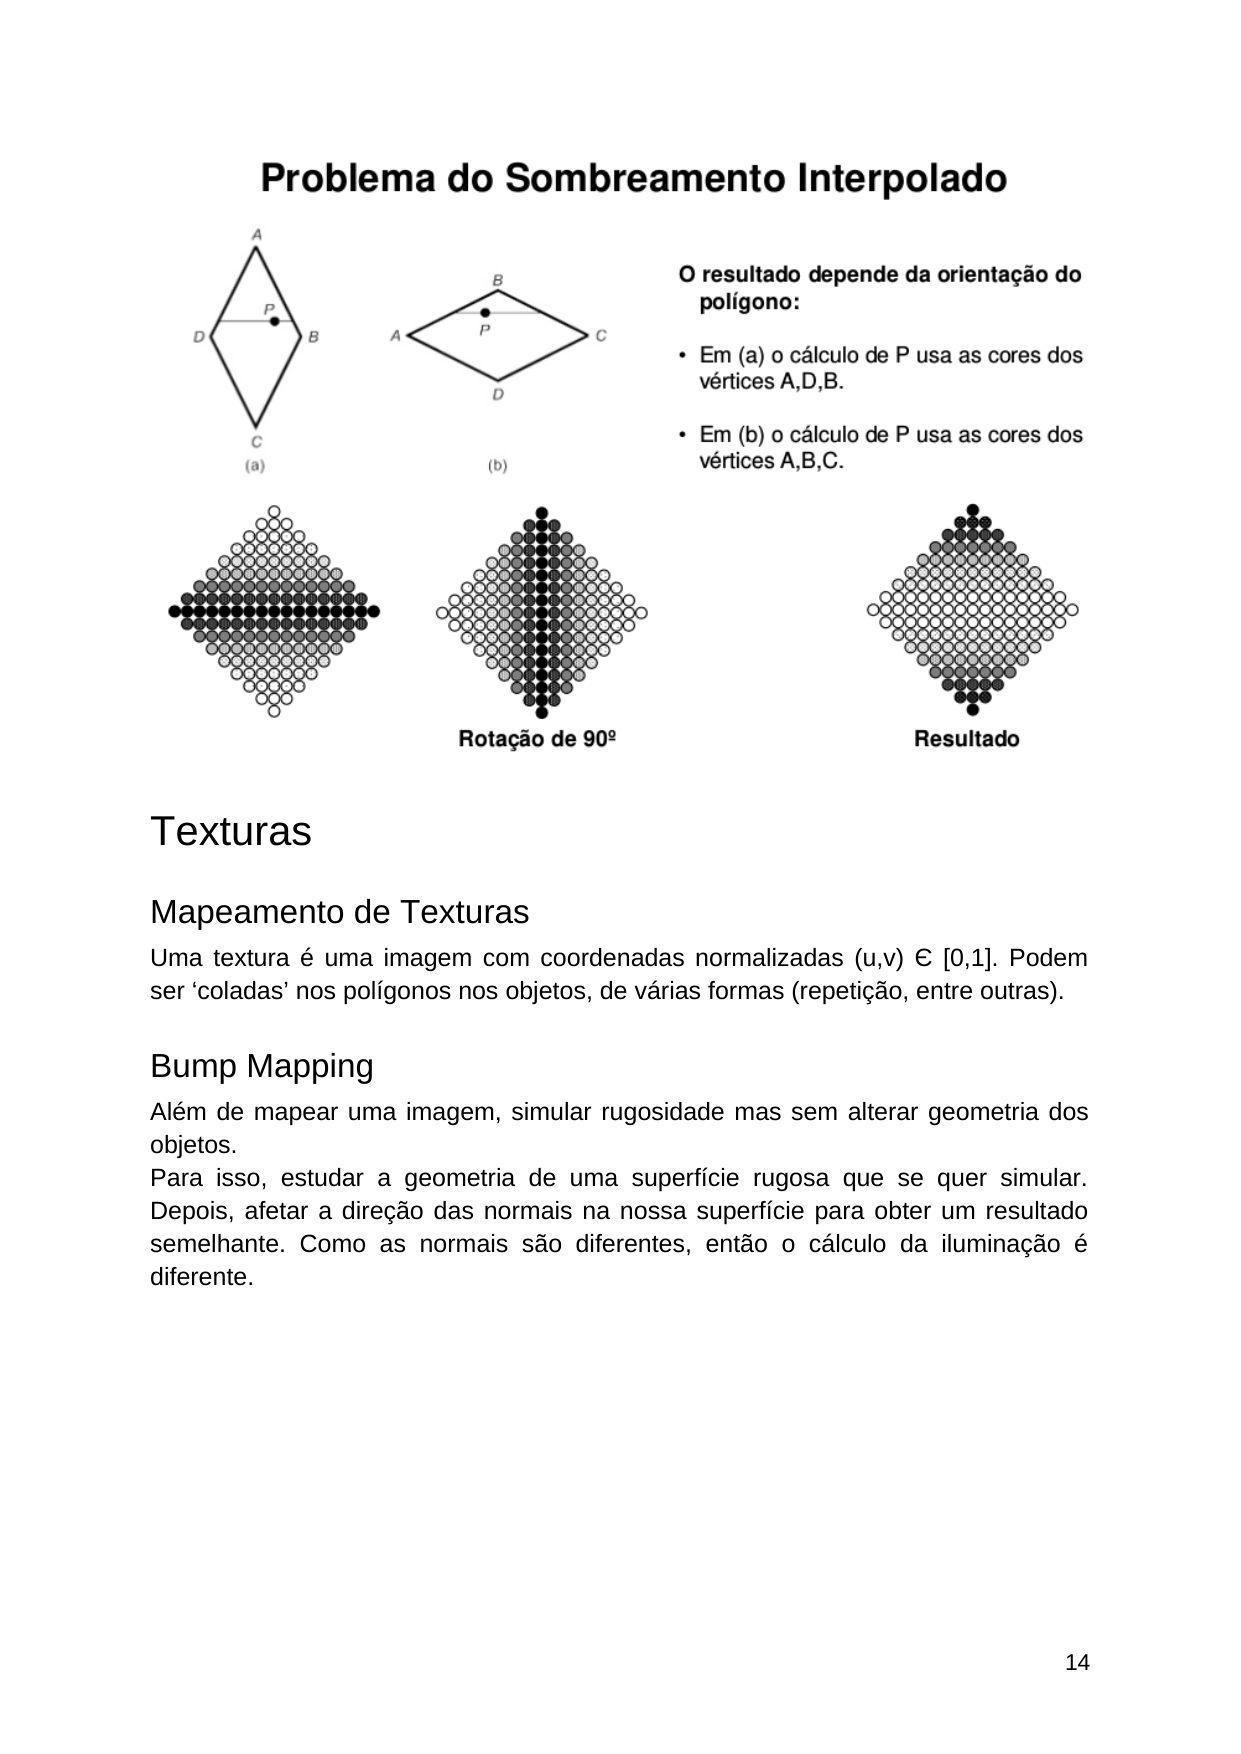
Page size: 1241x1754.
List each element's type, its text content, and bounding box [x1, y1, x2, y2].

subtitle Bump Mapping [150, 1046, 1090, 1084]
text Para isso, estudar a geometria de uma superfície rugosa que se quer simular. Depois, afetar a direção das normais na nossa superfície para obter um resultado semelhante. Como as normais são diferentes, então o cálculo da iluminação é diferente. [150, 1163, 1090, 1291]
picture [150, 150, 1091, 765]
text Uma textura é uma imagem com coordenadas normalizadas (u,v) Є [0,1]. Podem ser ‘coladas’ nos polígonos nos objetos, de várias formas (repetição, entre outras). [150, 943, 1090, 1004]
subtitle Mapeamento de Texturas [150, 892, 1090, 930]
subtitle Texturas [150, 806, 1090, 854]
text Além de mapear uma imagem, simular rugosidade mas sem alterar geometria dos objetos. [150, 1097, 1090, 1159]
